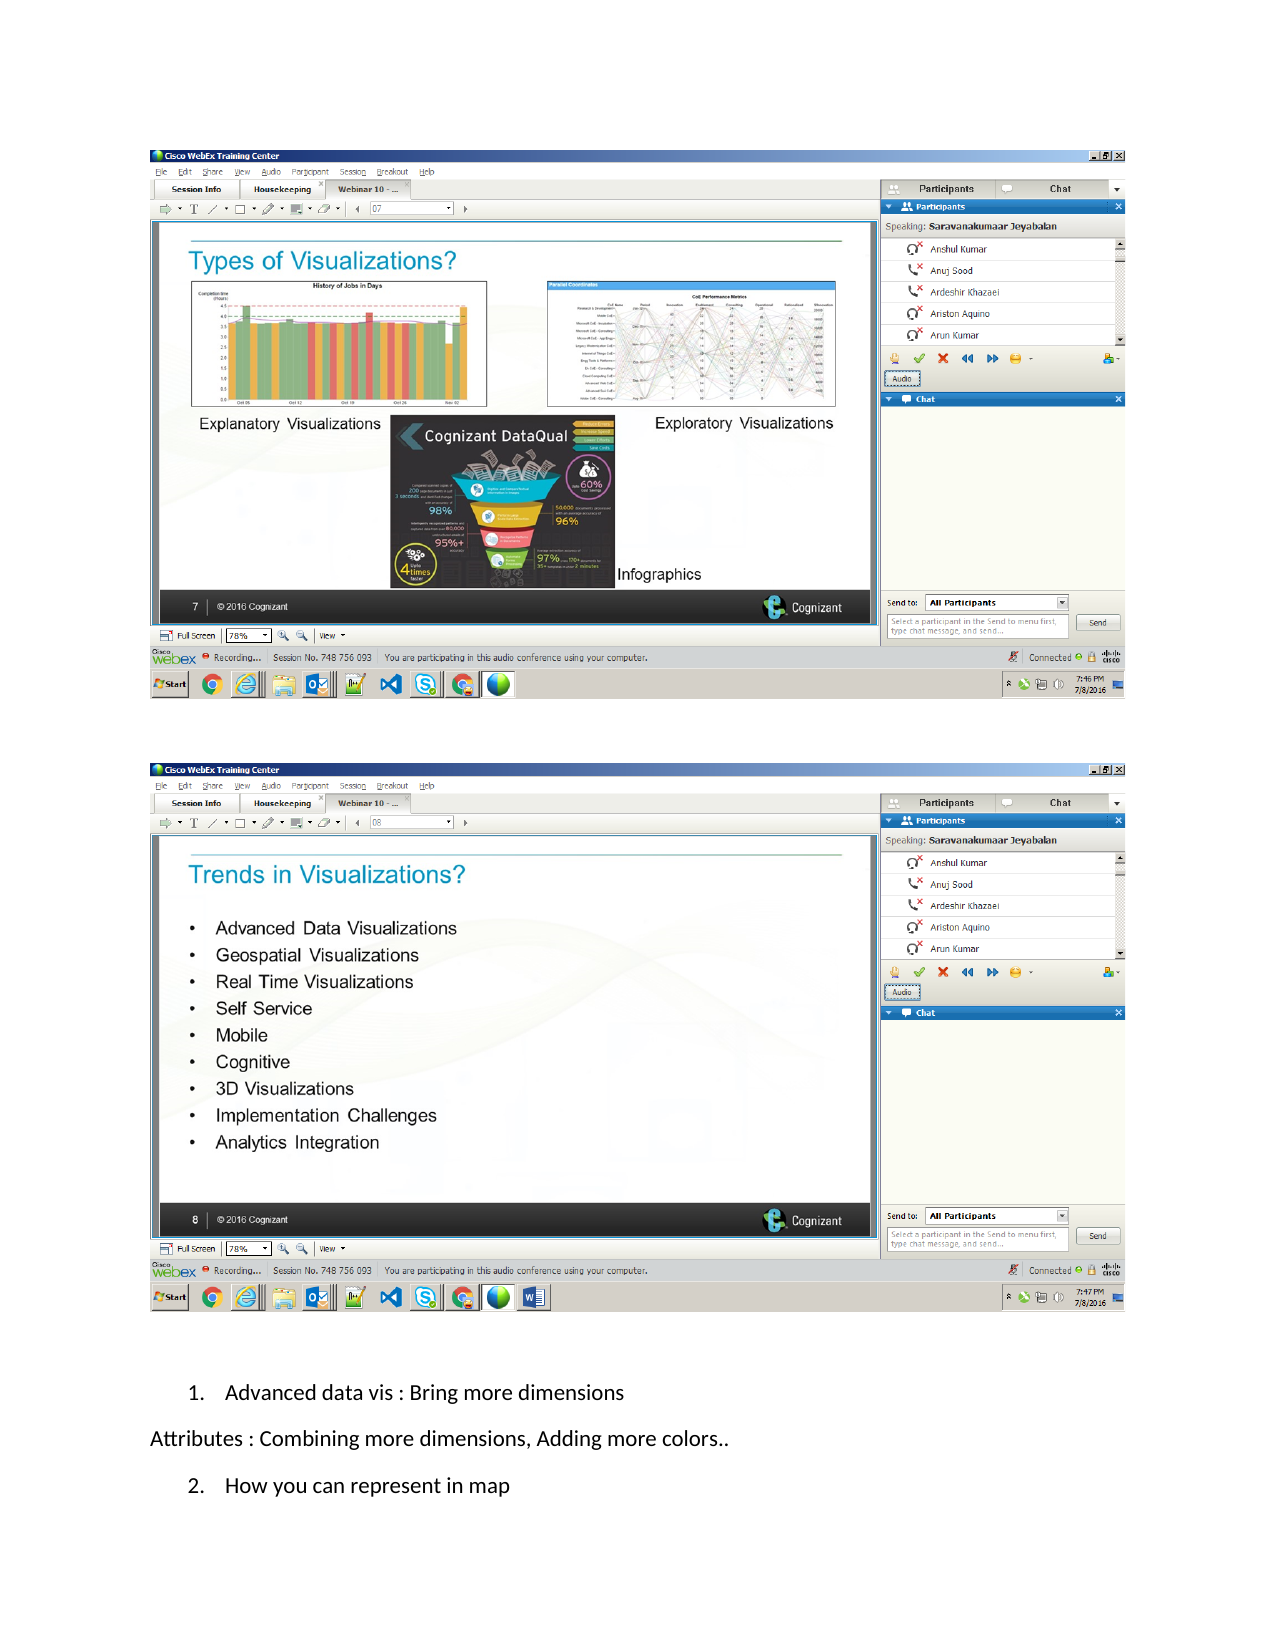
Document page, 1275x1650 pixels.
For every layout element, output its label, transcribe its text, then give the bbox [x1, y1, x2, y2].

text Attributes : Combining more dimensions, Adding more colors.. [150, 1424, 1125, 1453]
list Advanced data vis : Bring more dimensions [187, 1378, 1125, 1406]
picture [150, 150, 1125, 699]
list How you can represent in map [187, 1471, 1125, 1499]
picture [150, 763, 1125, 1312]
